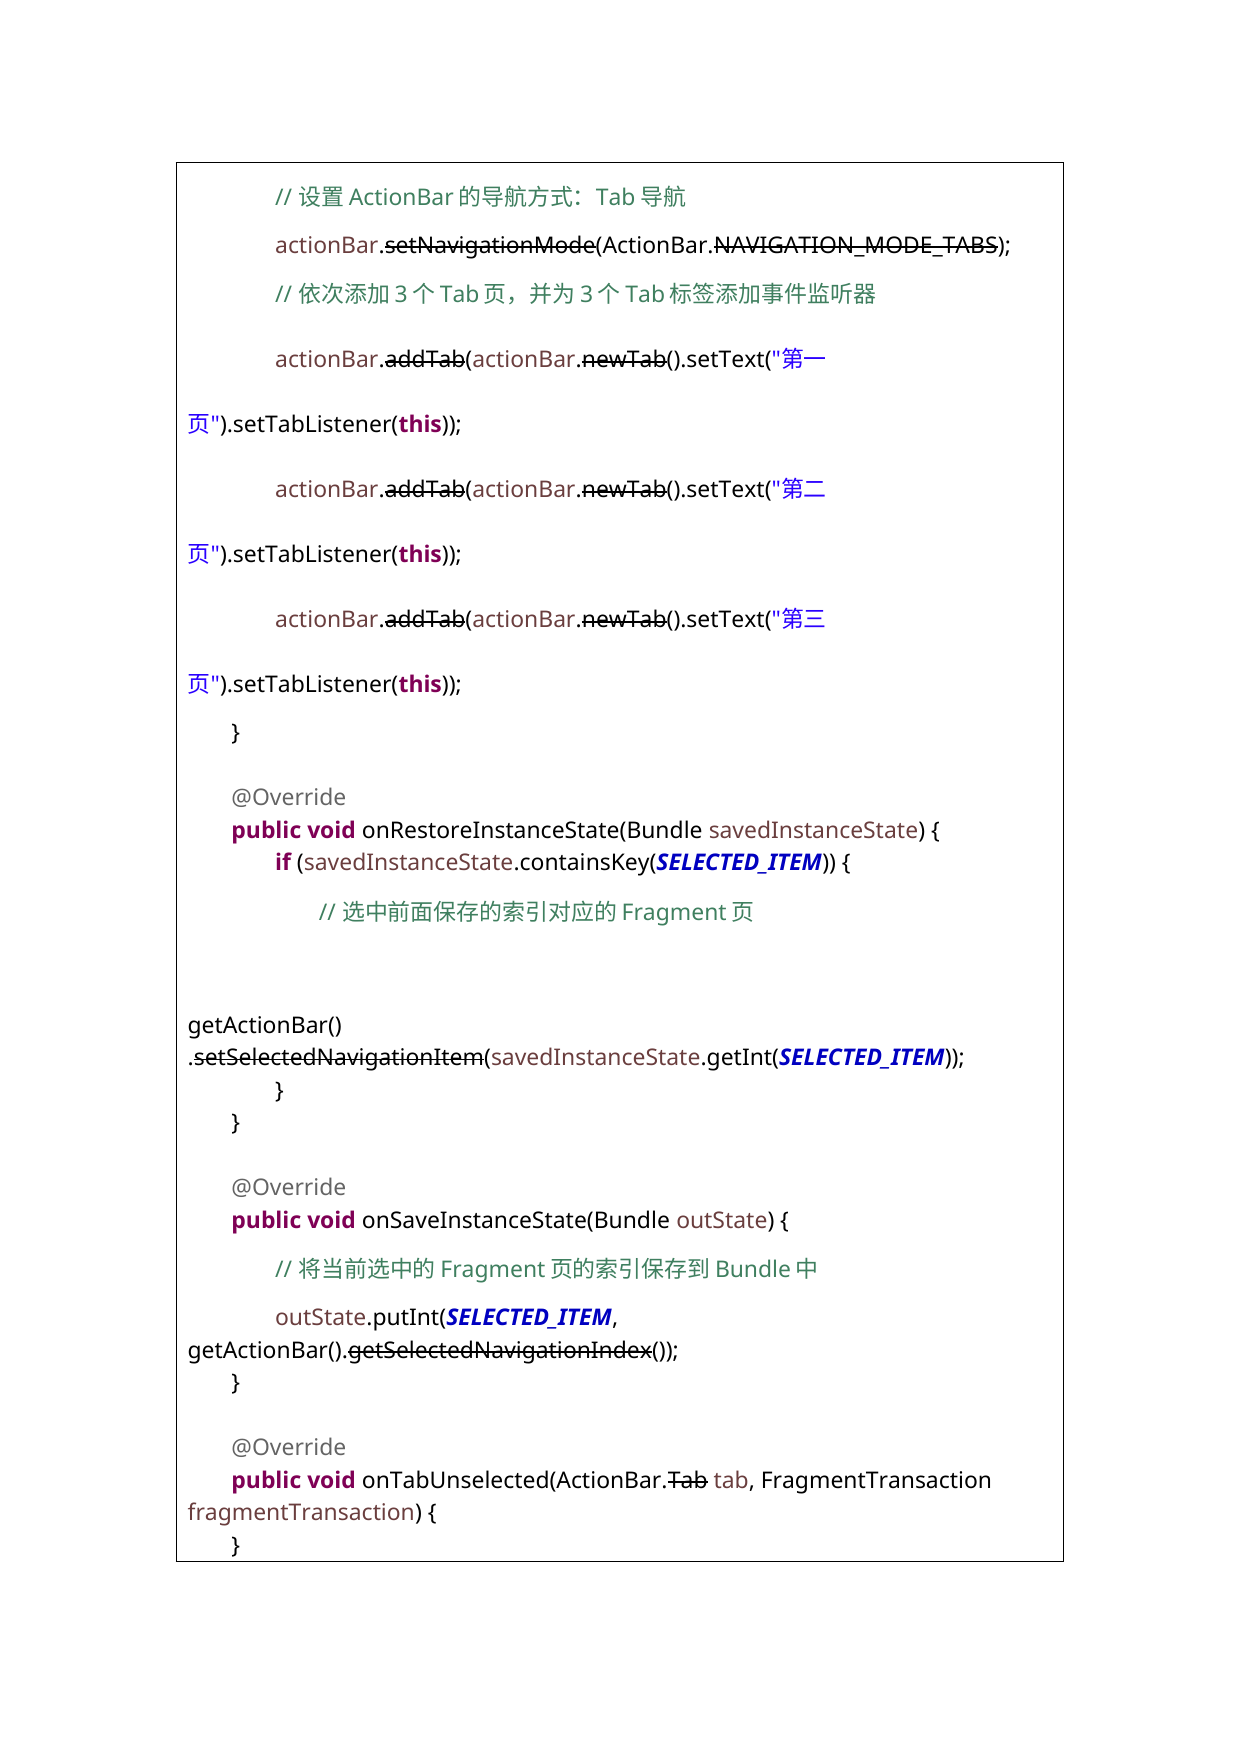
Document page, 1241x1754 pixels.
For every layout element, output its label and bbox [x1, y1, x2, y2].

table_header [177, 163, 1063, 1561]
